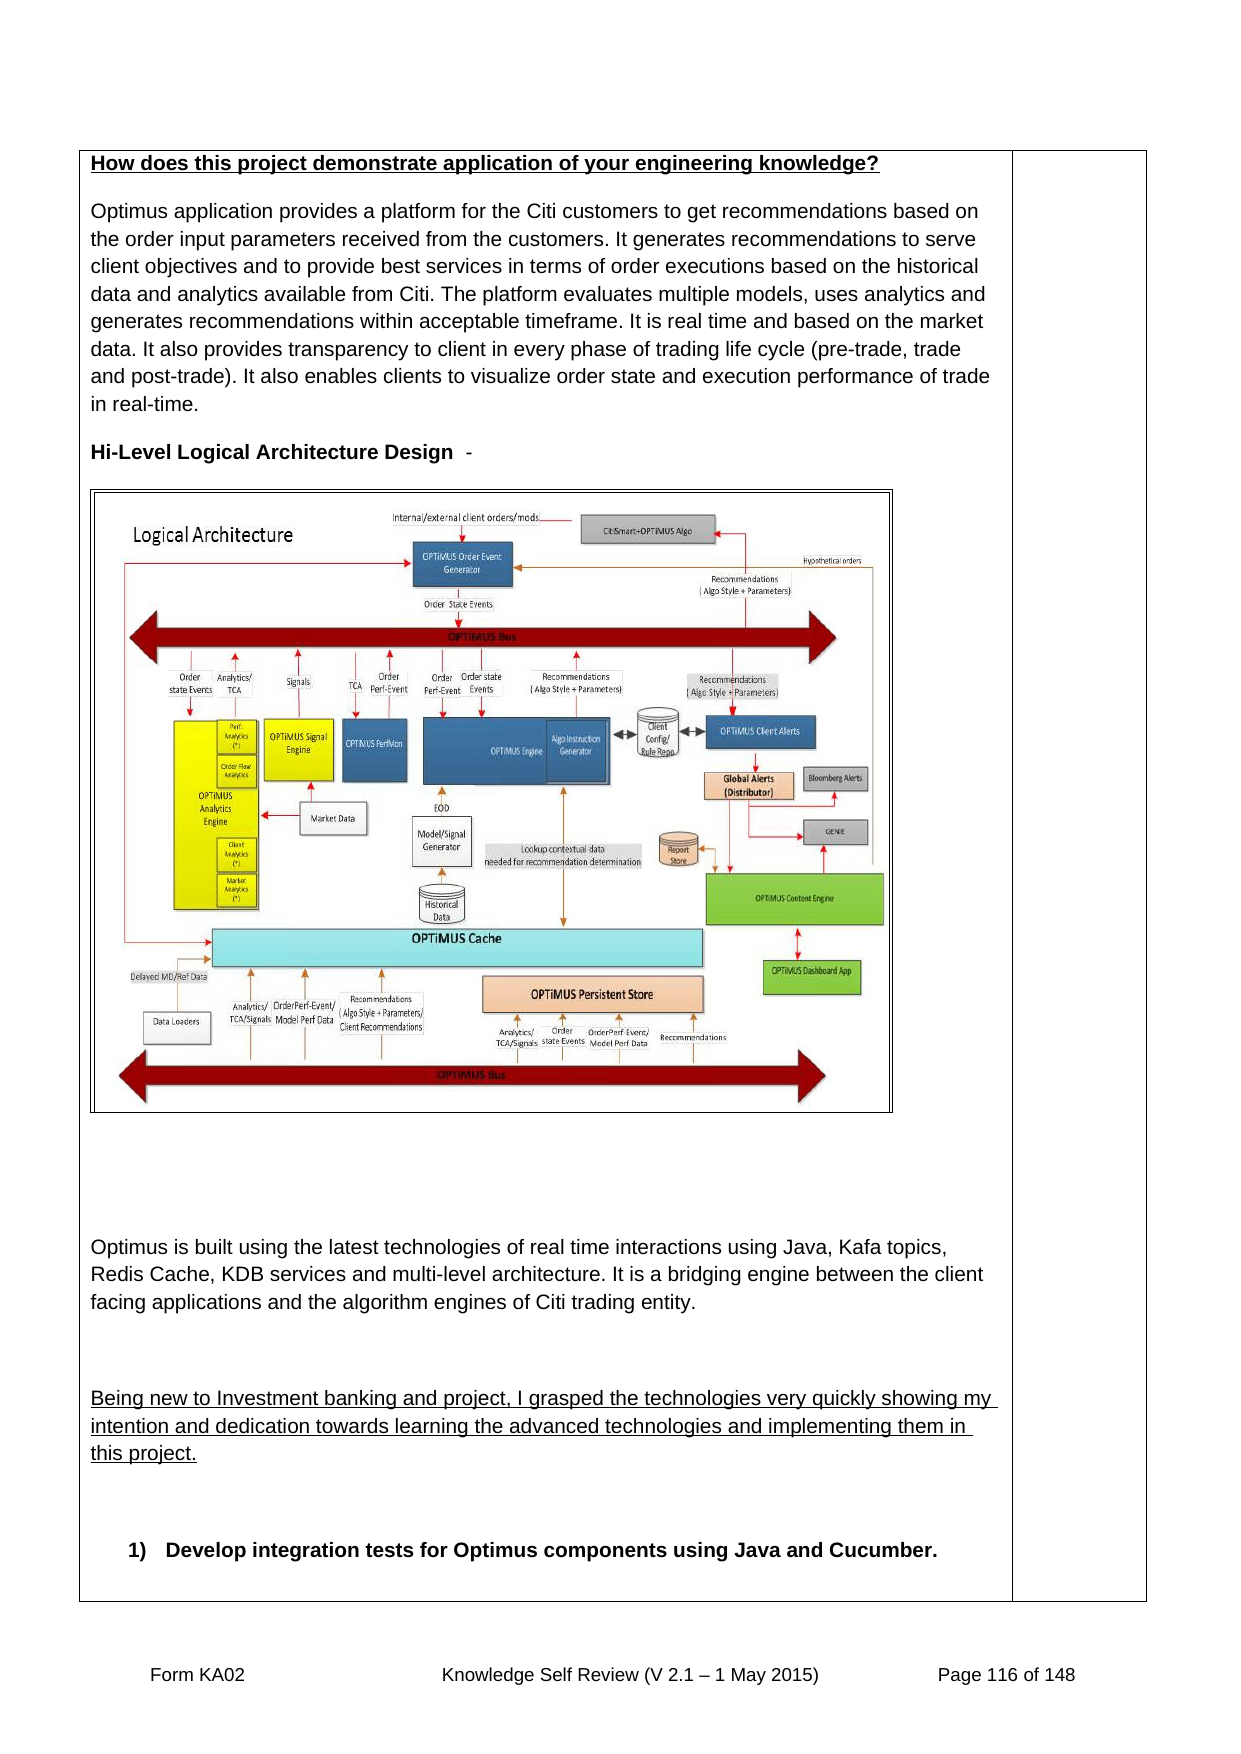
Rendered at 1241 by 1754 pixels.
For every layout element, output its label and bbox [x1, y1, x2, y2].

table_cell [80, 151, 1012, 1601]
picture [91, 490, 892, 1112]
table_cell [1013, 151, 1146, 1601]
